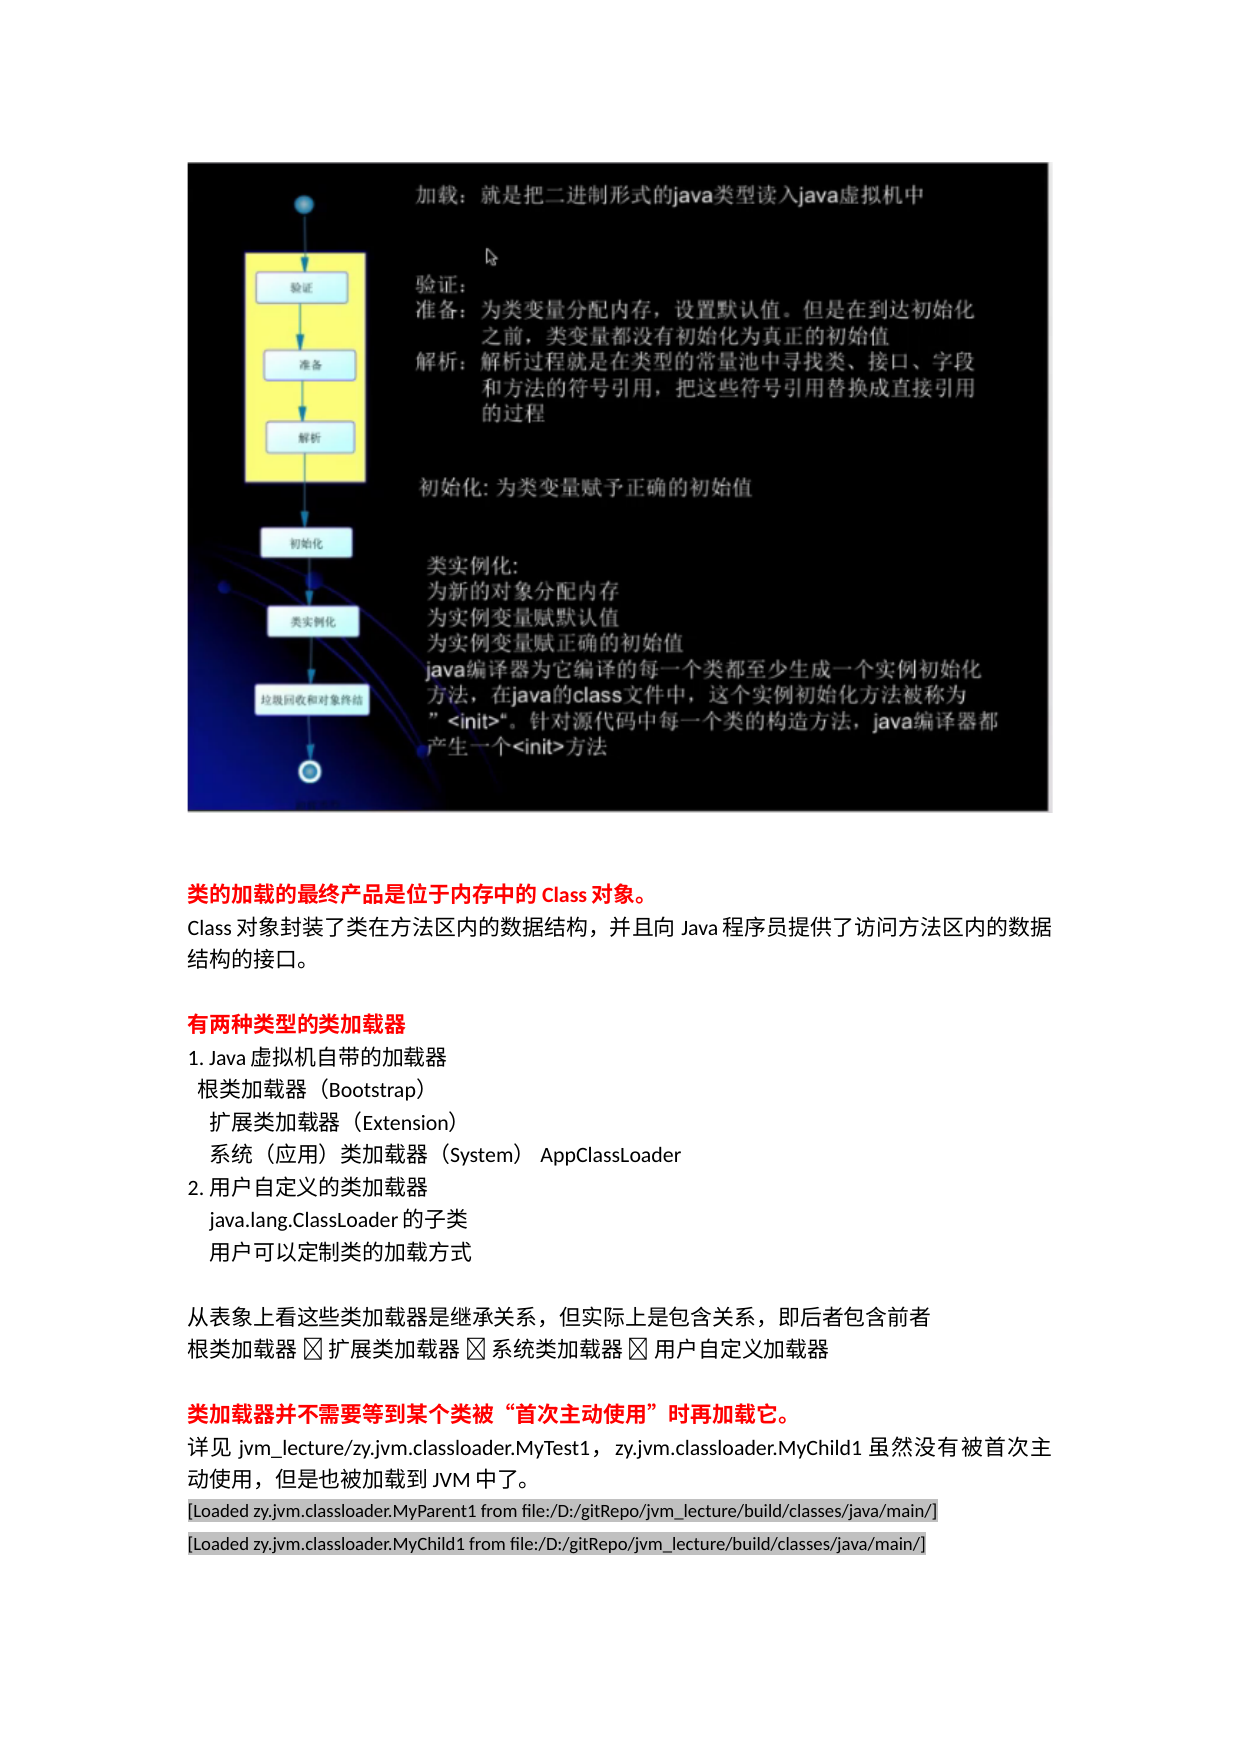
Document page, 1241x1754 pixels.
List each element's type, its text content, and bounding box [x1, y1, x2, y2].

text 根类加载器 扩展类加载器 系统类加载器 用户自定义加载器 [187, 1332, 1053, 1364]
text Class对象封装了类在方法区内的数据结构，并且向Java程序员提供了访问方法区内的数据结构的接口。 [187, 909, 1053, 974]
text 根类加载器（Bootstrap） [187, 1072, 1053, 1104]
text [Loaded zy.jvm.classloader.MyParent1 from file:/D:/gitRepo/jvm_lecture/build/classes/java/main/] [187, 1494, 1053, 1527]
text 2. 用户自定义的类加载器 [187, 1169, 1053, 1202]
text 详见jvm_lecture/zy.jvm.classloader.MyTest1，zy.jvm.classloader.MyChild1虽然没有被首次主动使用，但是也被加载到JVM中了。 [187, 1429, 1053, 1494]
text 系统（应用）类加载器（System） AppClassLoader [187, 1137, 1053, 1169]
text 有两种类型的类加载器 [187, 1007, 1053, 1039]
text 从表象上看这些类加载器是继承关系，但实际上是包含关系，即后者包含前者 [187, 1299, 1053, 1332]
picture [187, 162, 1053, 813]
text 用户可以定制类的加载方式 [187, 1234, 1053, 1267]
text 类加载器并不需要等到某个类被“首次主动使用”时再加载它。 [187, 1397, 1053, 1429]
text 类的加载的最终产品是位于内存中的Class对象。 [187, 877, 1053, 909]
text [Loaded zy.jvm.classloader.MyChild1 from file:/D:/gitRepo/jvm_lecture/build/classes/java/main/] [187, 1527, 1053, 1559]
text java.lang.ClassLoader的子类 [187, 1202, 1053, 1234]
text 1. Java虚拟机自带的加载器 [187, 1039, 1053, 1072]
text 扩展类加载器（Extension） [187, 1104, 1053, 1137]
